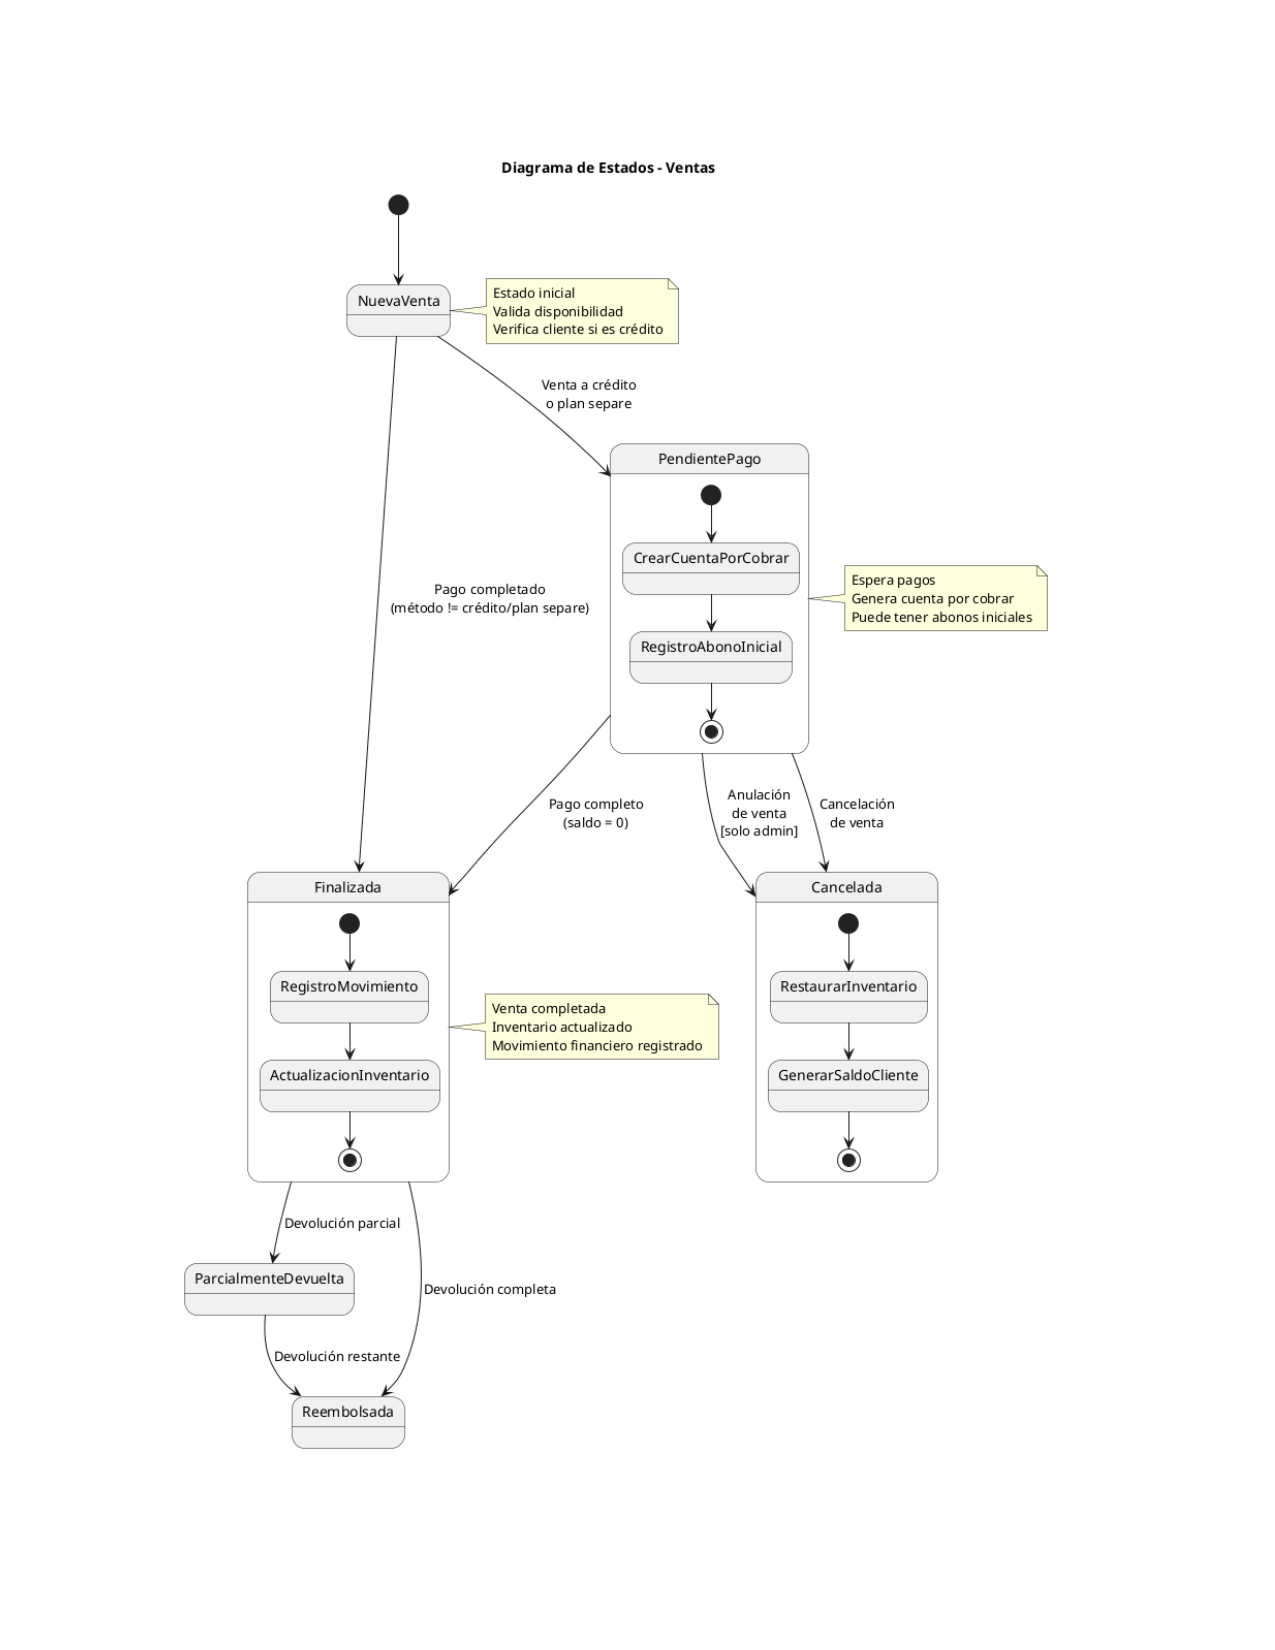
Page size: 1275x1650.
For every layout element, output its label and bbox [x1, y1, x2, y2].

picture [177, 147, 1053, 1453]
